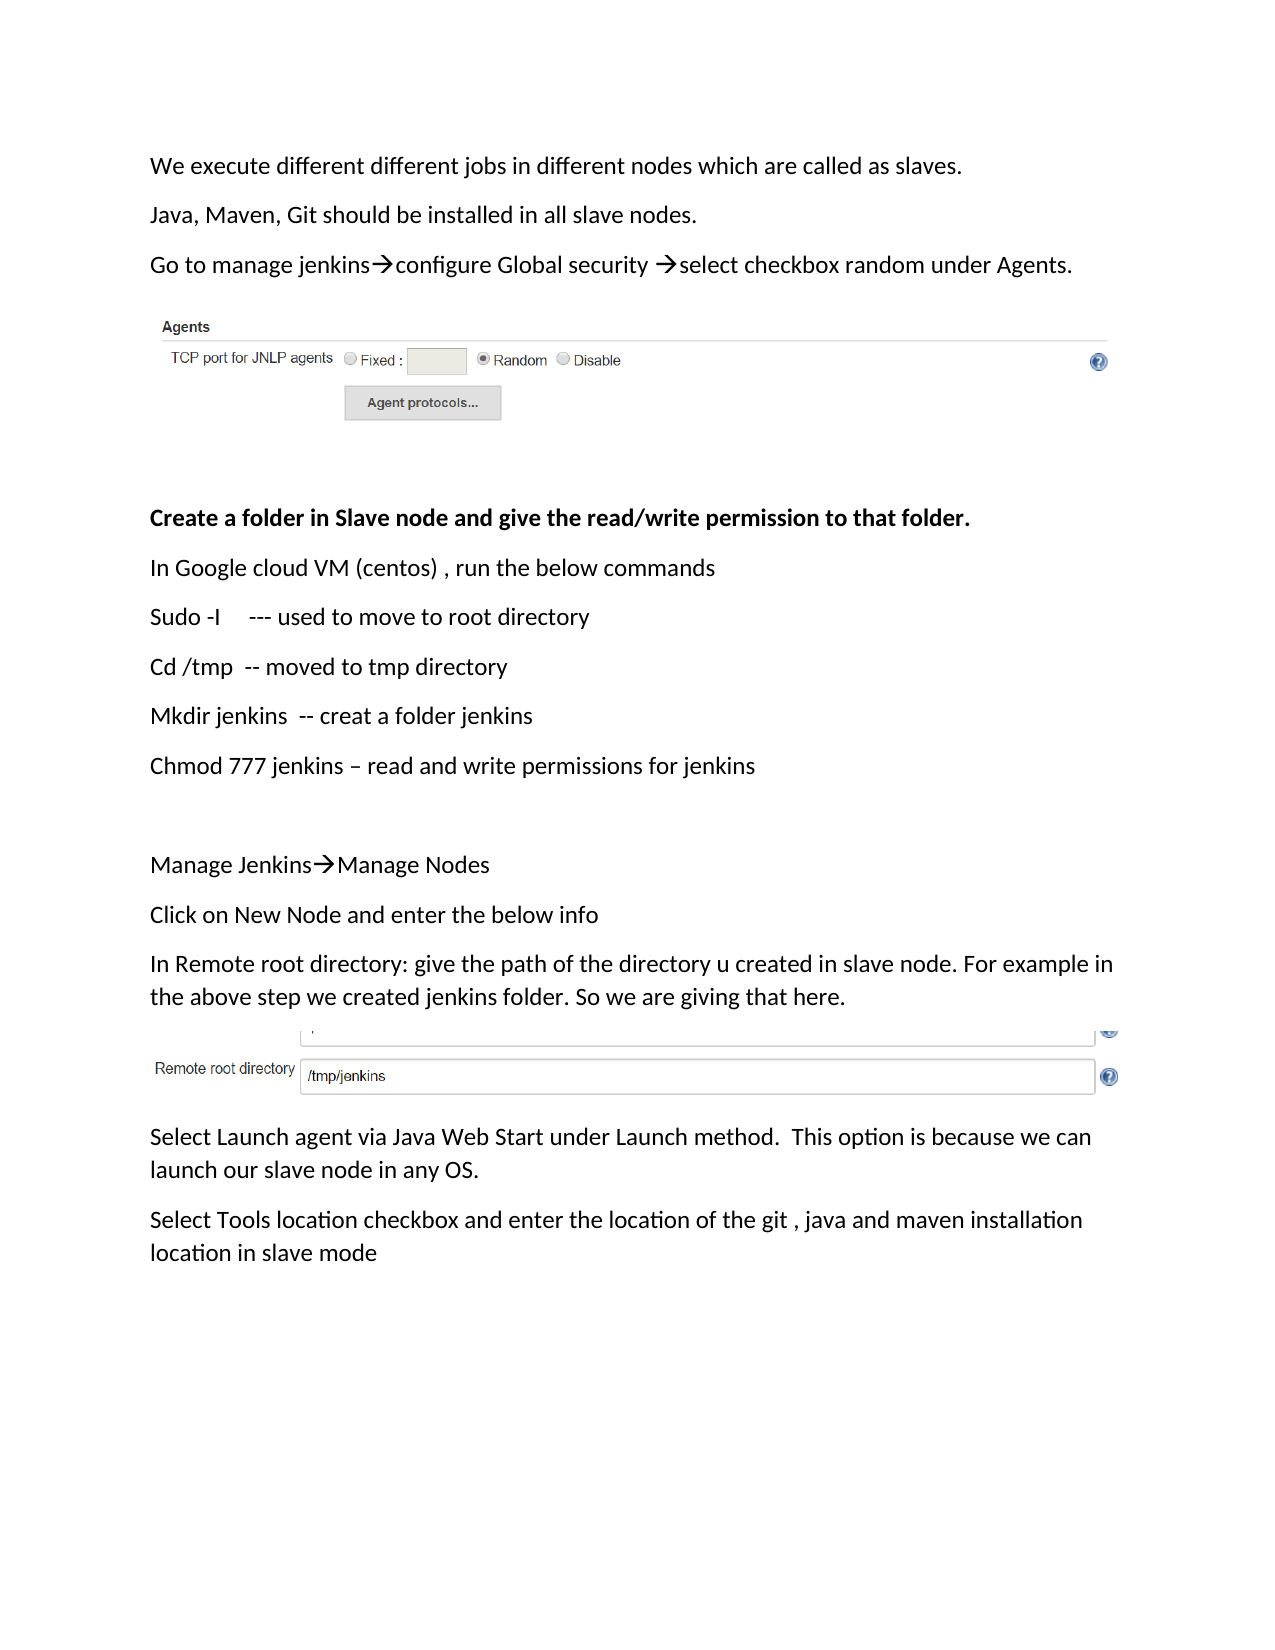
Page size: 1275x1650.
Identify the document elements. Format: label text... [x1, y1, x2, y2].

text We execute different different jobs in different nodes which are called as slaves. [150, 150, 1125, 181]
text Click on New Node and enter the below info [150, 899, 1125, 929]
text Sudo -I --- used to move to root directory [150, 601, 1125, 632]
text Mkdir jenkins -- creat a folder jenkins [150, 701, 1125, 731]
text Go to manage jenkinsconfigure Global security select checkbox random under Agents. [150, 249, 1125, 280]
text Java, Maven, Git should be installed in all slave nodes. [150, 199, 1125, 230]
text In Remote root directory: give the path of the directory u created in slave node. For example in the above step we created jenkins folder. So we are giving that here. [150, 948, 1125, 1012]
text Create a folder in Slave node and give the read/write permission to that folder. [150, 502, 1125, 533]
text Chmod 777 jenkins – read and write permissions for jenkins [150, 750, 1125, 781]
text Manage JenkinsManage Nodes [150, 849, 1125, 880]
text Select Launch agent via Java Web Start under Launch method. This option is because we can launch our slave node in any OS. [150, 1121, 1125, 1185]
picture [150, 1031, 1125, 1103]
text Select Tools location checkbox and enter the location of the git , java and maven installation location in slave mode [150, 1204, 1125, 1267]
text Cd /tmp -- moved to tmp directory [150, 651, 1125, 681]
picture [150, 298, 1125, 434]
text In Google cloud VM (centos) , run the below commands [150, 552, 1125, 582]
